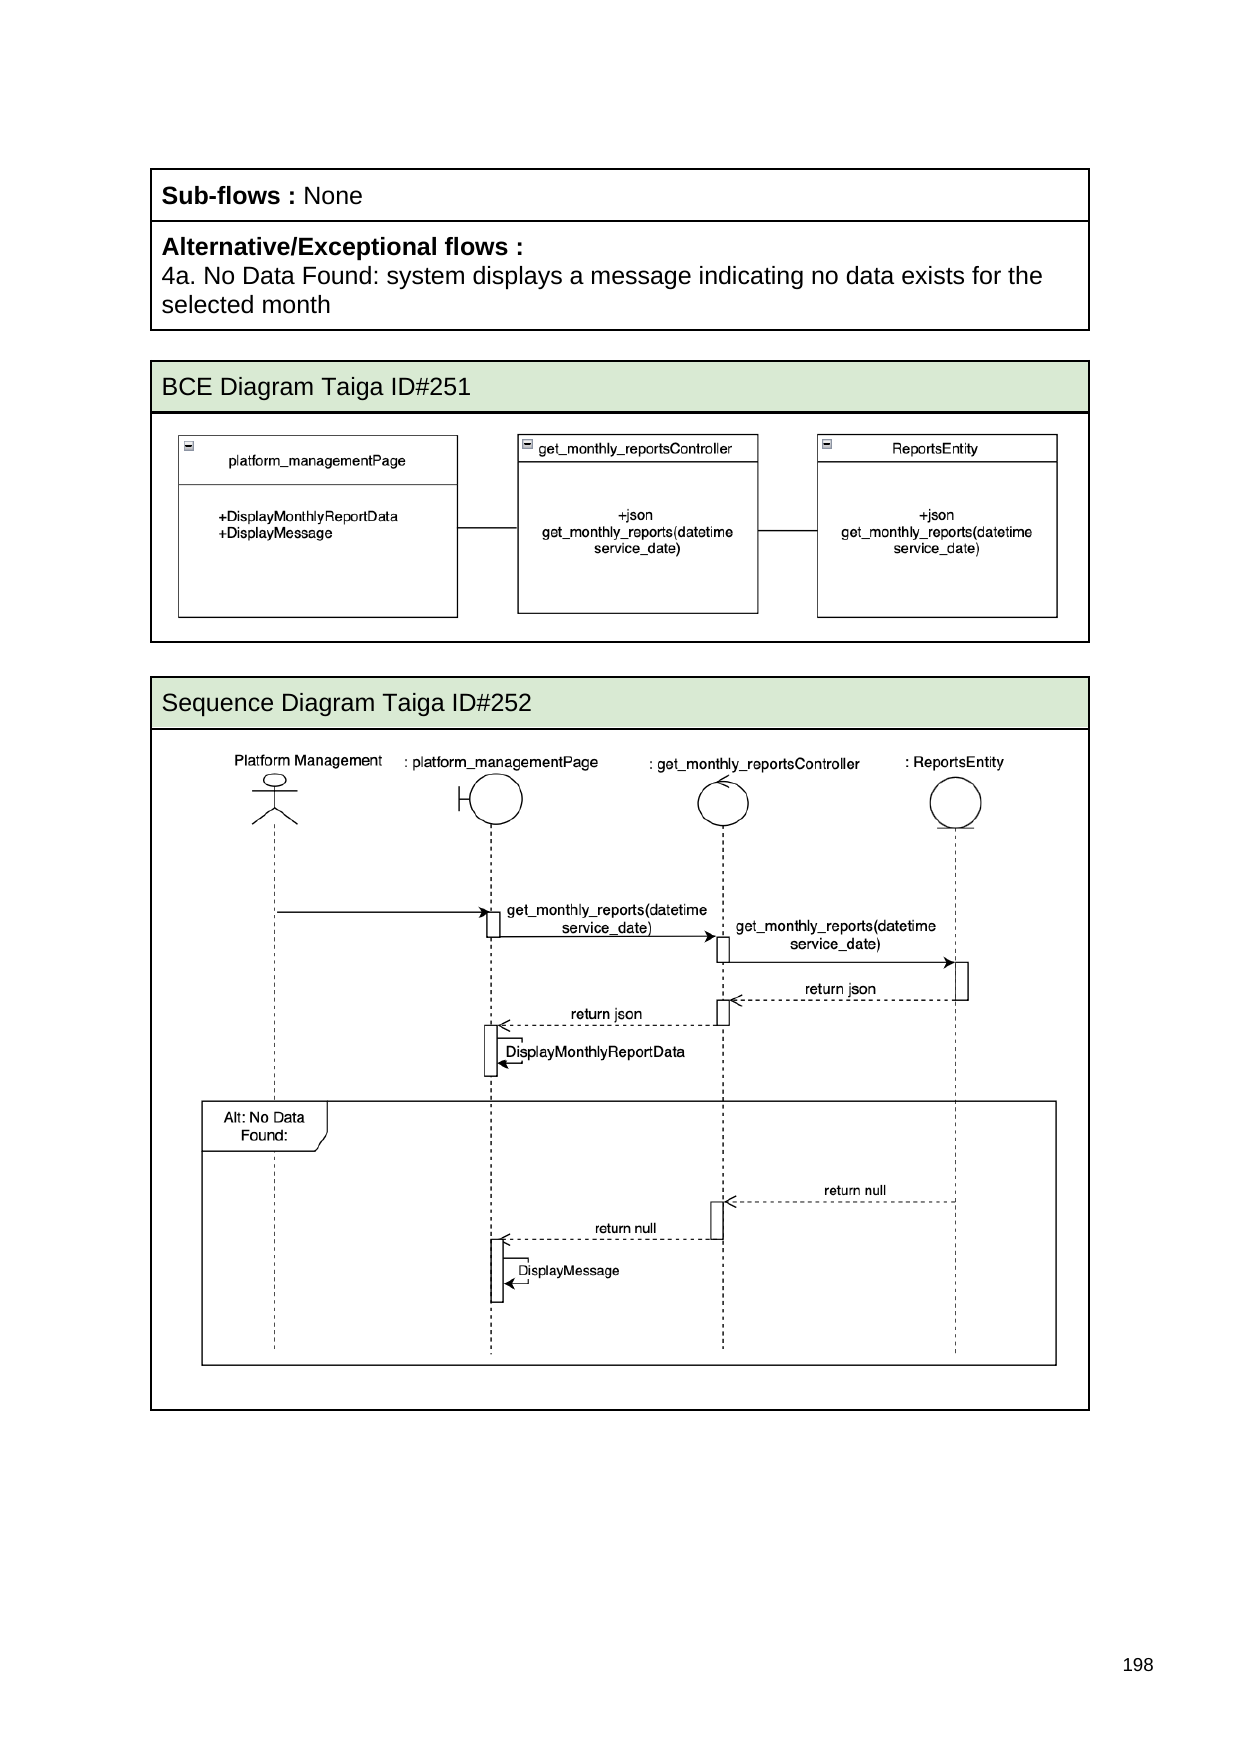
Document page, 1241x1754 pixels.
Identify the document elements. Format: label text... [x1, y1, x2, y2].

table_cell Alternative/Exceptional flows : 4a. No Data Found: system displays a message indicating no data exists for the selected month [152, 222, 1088, 329]
table_cell [152, 730, 1088, 1409]
picture [161, 740, 1078, 1399]
table_header Sequence Diagram Taiga ID#252 [152, 678, 1088, 727]
table_cell [152, 414, 1088, 641]
picture [161, 423, 1078, 631]
table_cell Sub-flows : None [152, 170, 1088, 220]
table_header BCE Diagram Taiga ID#251 [152, 362, 1088, 411]
